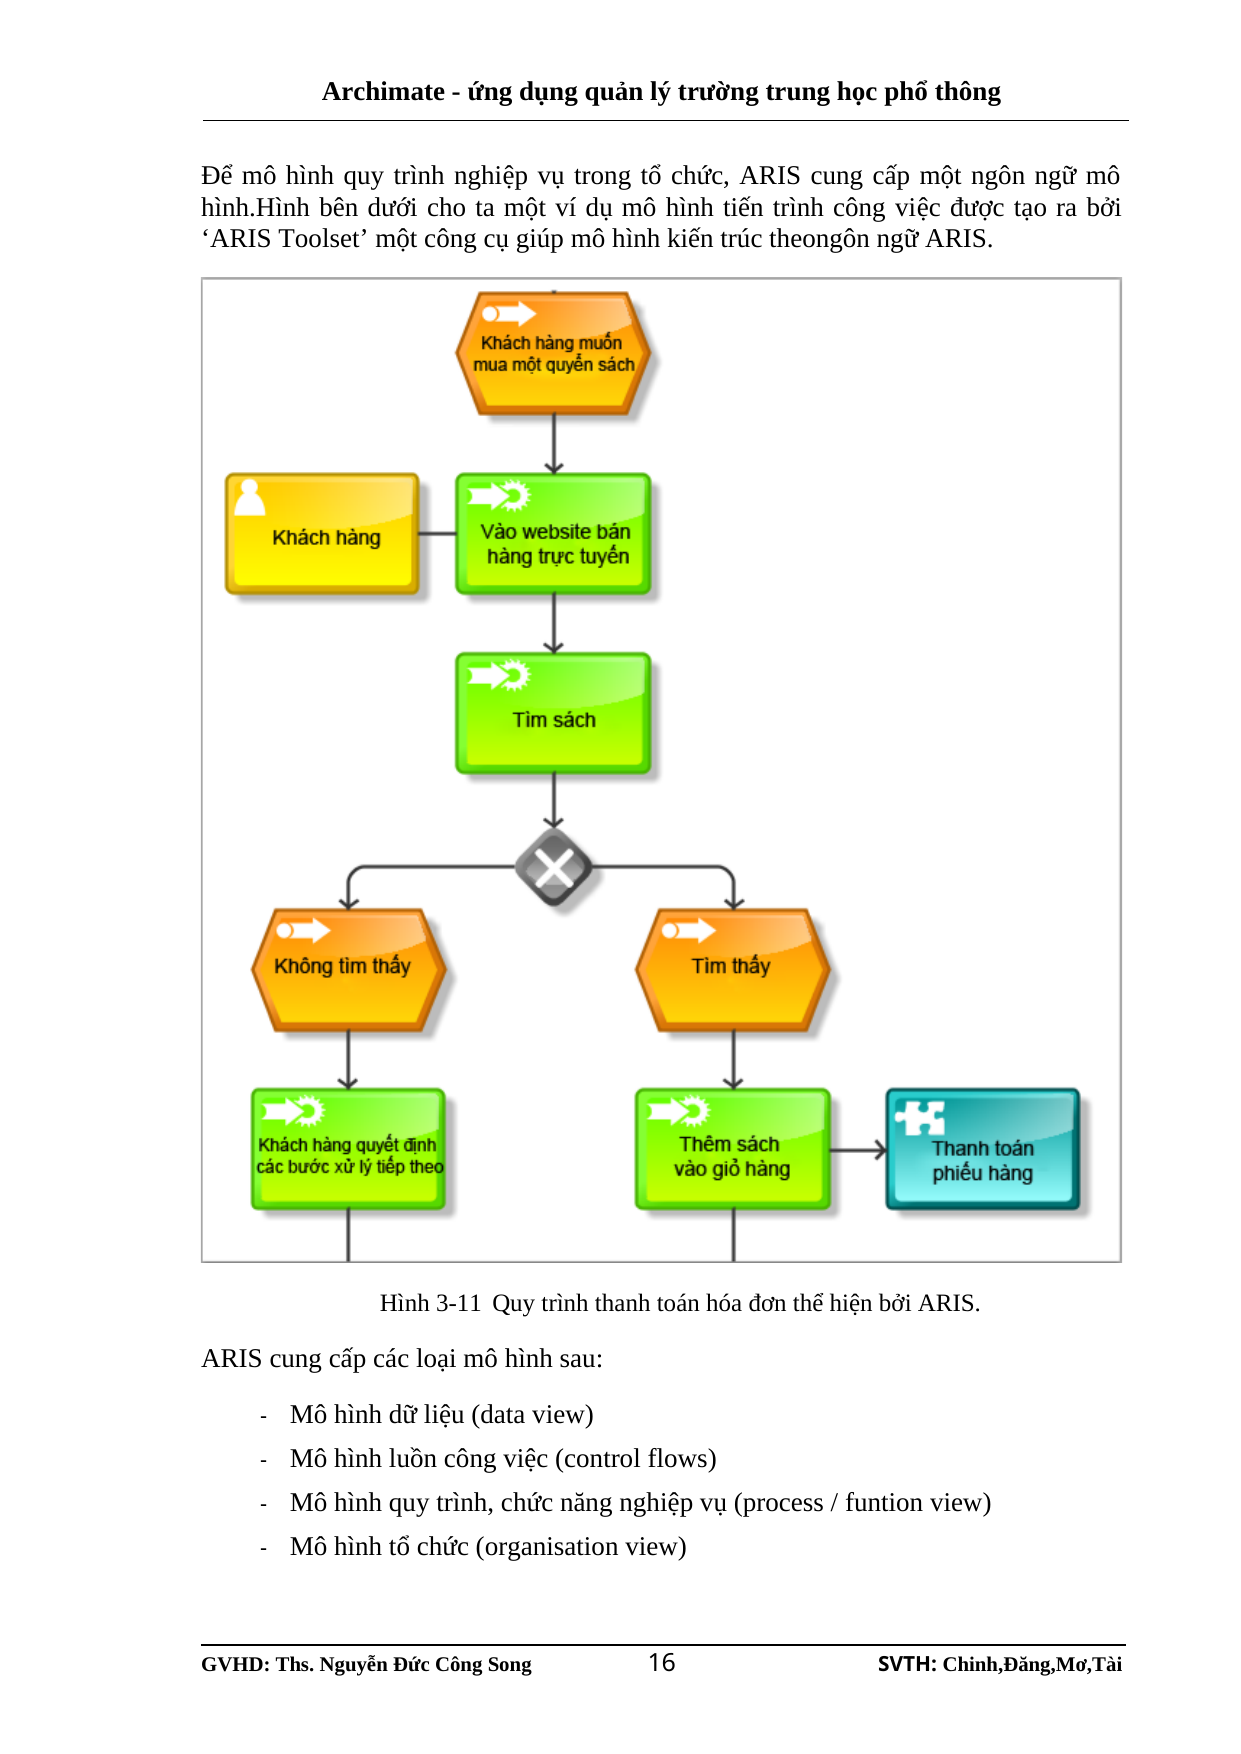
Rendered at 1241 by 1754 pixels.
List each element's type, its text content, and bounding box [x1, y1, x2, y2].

text Mô hình luồn công việc (control flows) [260, 1442, 1122, 1474]
text Quy trình thanh toán hóa đơn thể hiện bởi ARIS. [238, 1288, 1122, 1317]
text ARIS cung cấp các loại mô hình sau: [201, 1342, 1122, 1373]
text Mô hình quy trình, chức năng nghiệp vụ (process / funtion view) [260, 1486, 1122, 1518]
text Mô hình tổ chức (organisation view) [260, 1530, 1122, 1562]
text Mô hình dữ liệu (data view) [260, 1398, 1122, 1429]
picture [200, 277, 1123, 1263]
text Để mô hình quy trình nghiệp vụ trong tổ chức, ARIS cung cấp một ngôn ngữ mô hình.Hình bên dưới cho ta một ví dụ mô hình tiến trình công việc được tạo ra bởi ‘ARIS Toolset’ một công cụ giúp mô hình kiến trúc theongôn ngữ ARIS. [201, 159, 1122, 253]
